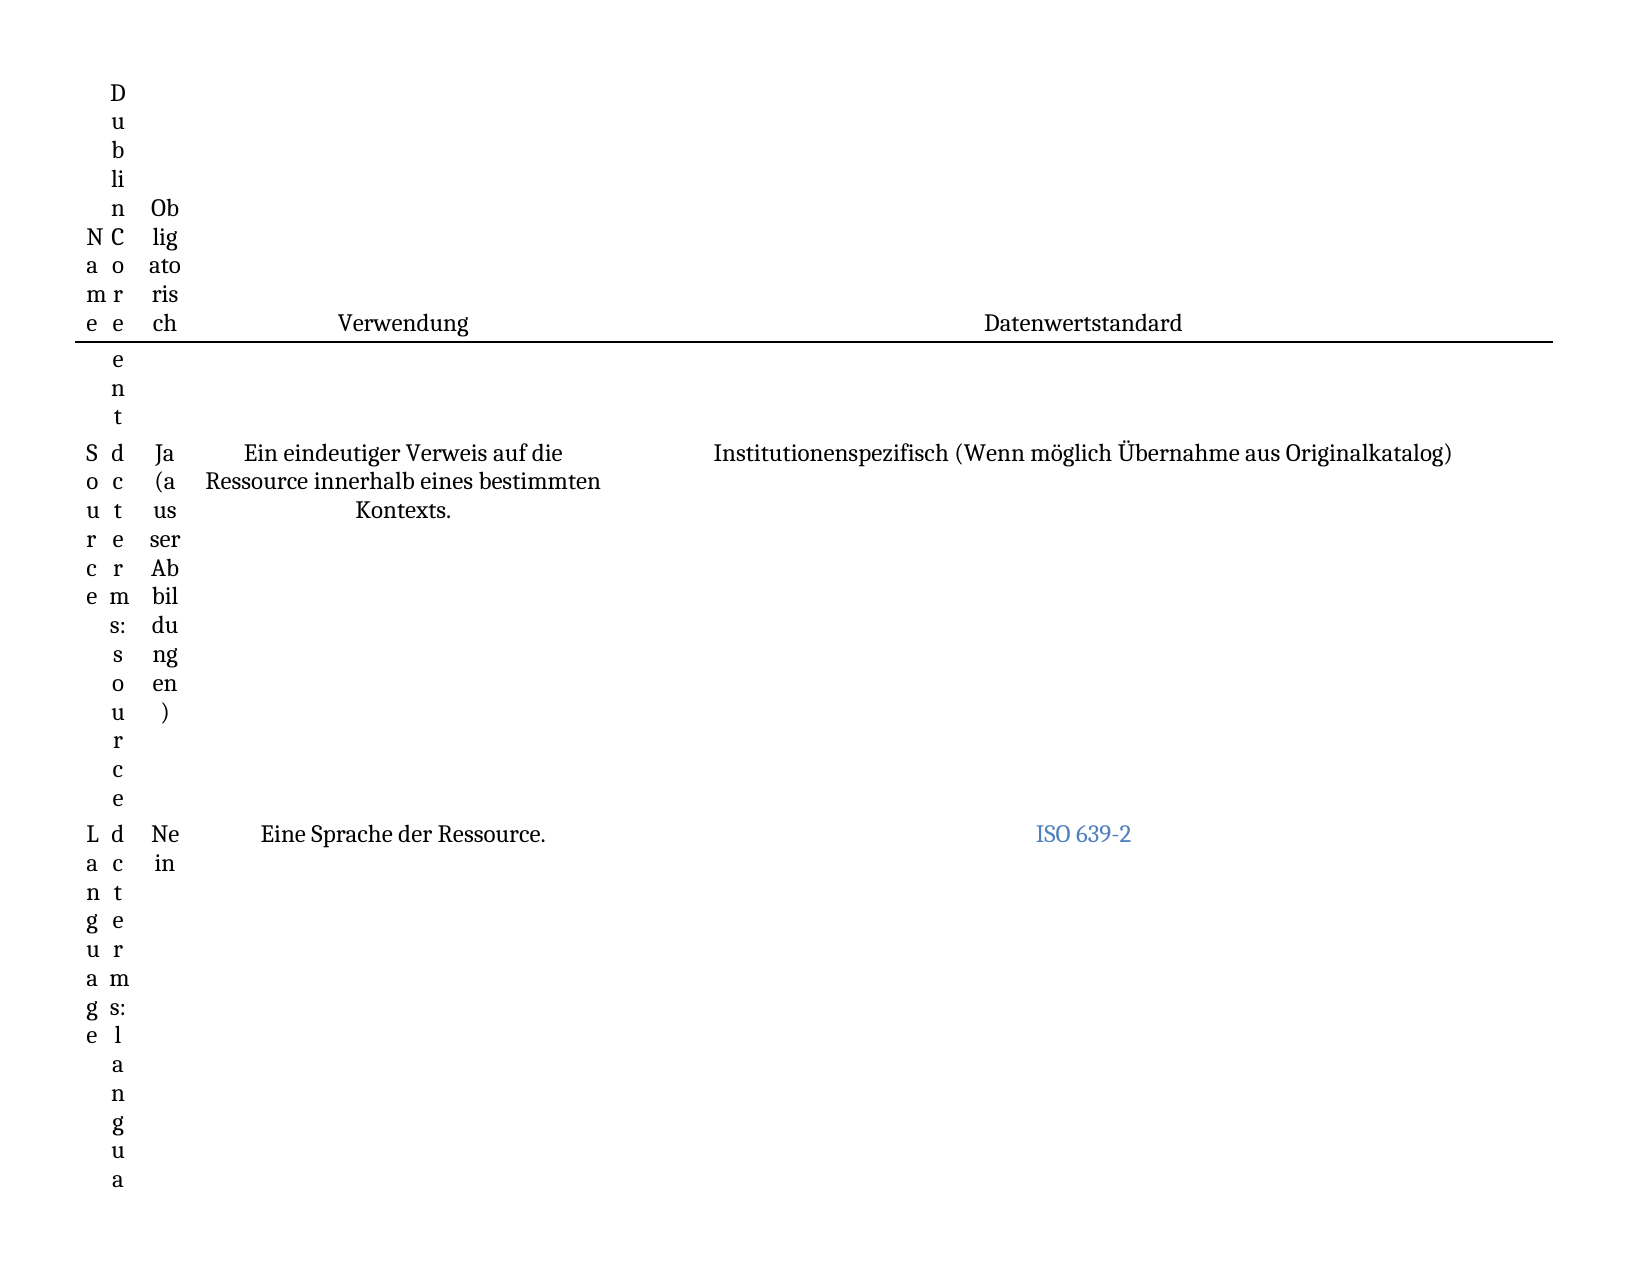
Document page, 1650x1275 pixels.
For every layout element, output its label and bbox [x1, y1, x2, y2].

table_header [64, 75, 1564, 1194]
